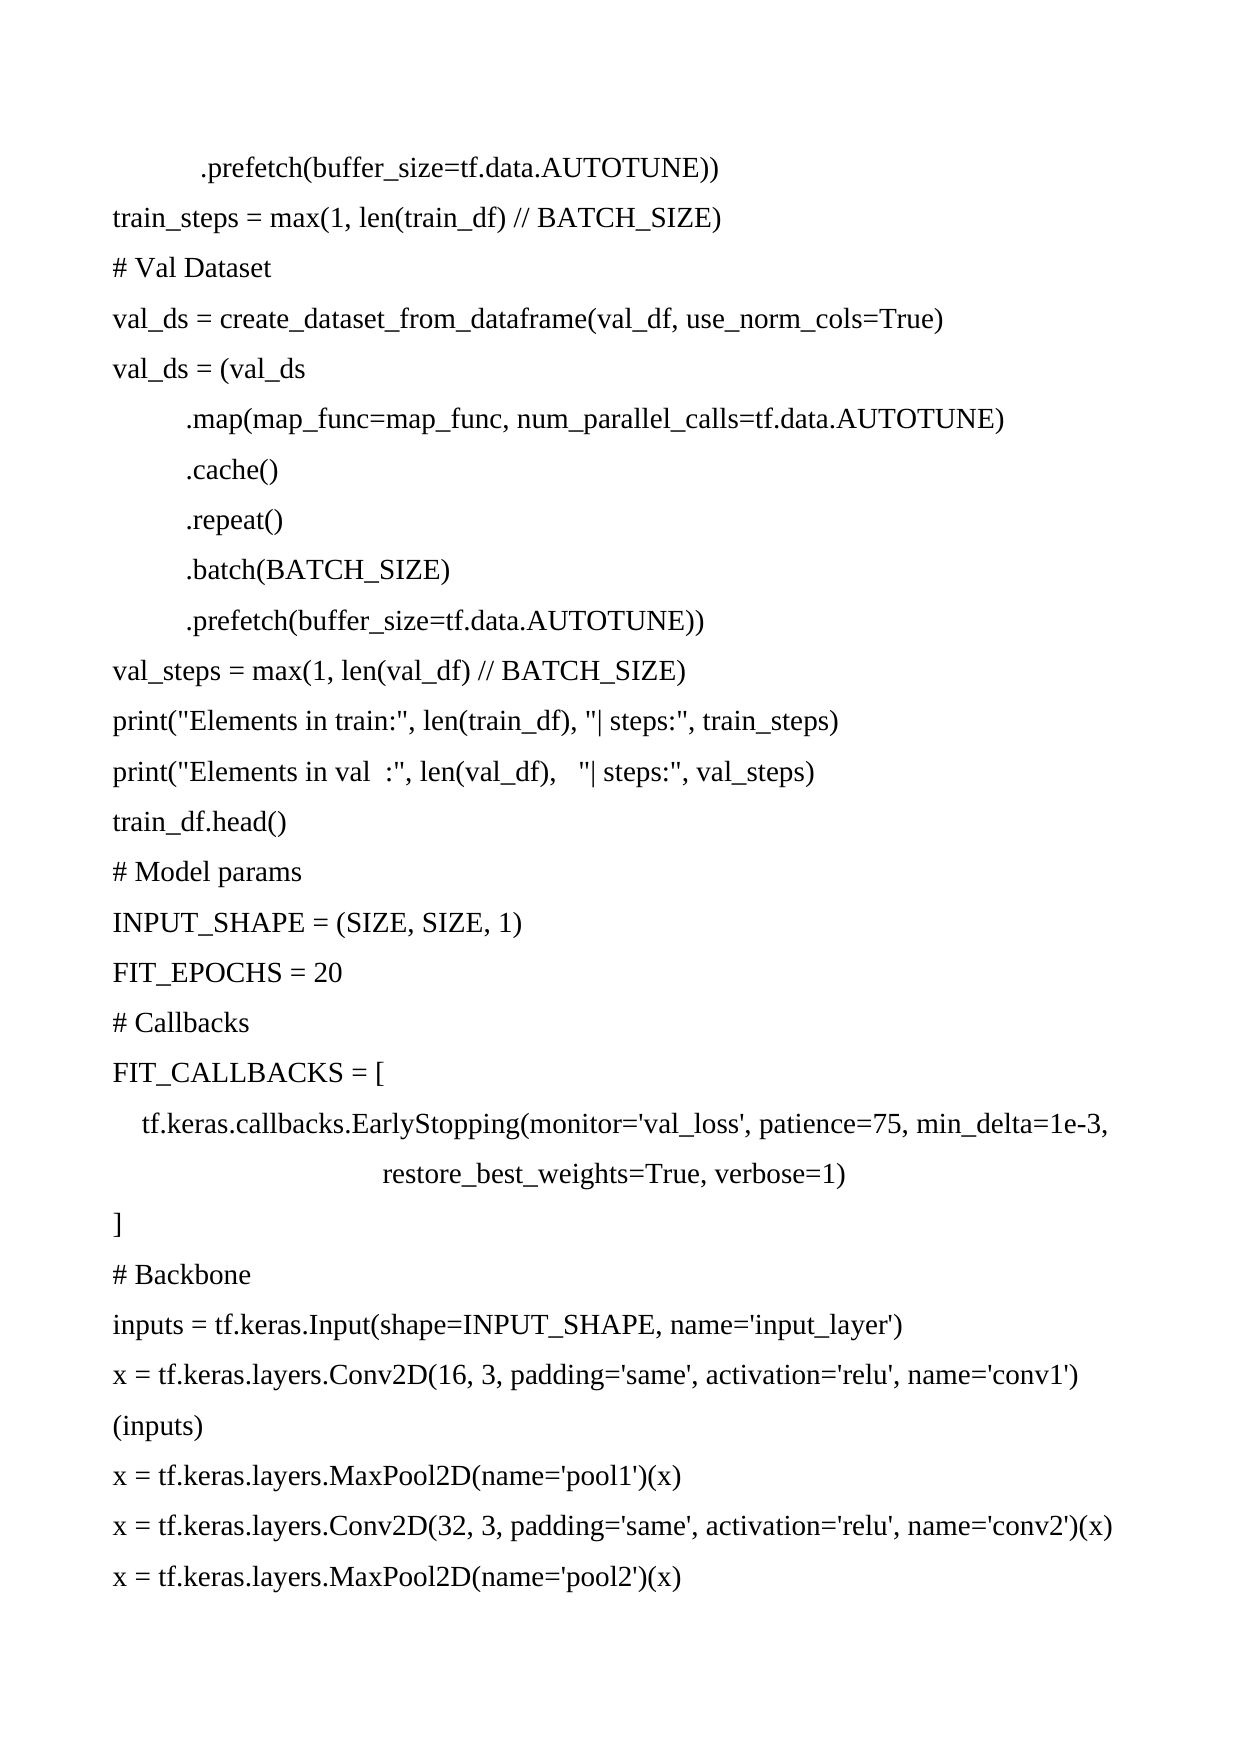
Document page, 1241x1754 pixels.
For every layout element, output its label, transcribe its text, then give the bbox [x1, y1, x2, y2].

text x = tf.keras.layers.MaxPool2D(name='pool1')(x) [112, 1458, 1128, 1492]
text val_ds = (val_ds [112, 351, 1128, 385]
text x = tf.keras.layers.Conv2D(16, 3, padding='same', activation='relu', name='conv1')(inputs) [112, 1357, 1128, 1441]
text .cache() [112, 452, 1128, 485]
text x = tf.keras.layers.Conv2D(32, 3, padding='same', activation='relu', name='conv2')(x) [112, 1508, 1128, 1542]
text .repeat() [112, 502, 1128, 536]
text x = tf.keras.layers.MaxPool2D(name='pool2')(x) [112, 1559, 1128, 1592]
text print("Elements in val :", len(val_df), "| steps:", val_steps) [112, 754, 1128, 787]
text val_steps = max(1, len(val_df) // BATCH_SIZE) [112, 653, 1128, 687]
text # Model params [112, 854, 1128, 888]
text INPUT_SHAPE = (SIZE, SIZE, 1) [112, 905, 1128, 938]
text # Callbacks [112, 1005, 1128, 1039]
text .map(map_func=map_func, num_parallel_calls=tf.data.AUTOTUNE) [112, 402, 1128, 435]
text .prefetch(buffer_size=tf.data.AUTOTUNE)) [112, 603, 1128, 636]
text .prefetch(buffer_size=tf.data.AUTOTUNE)) [112, 150, 1128, 183]
text # Val Dataset [112, 251, 1128, 284]
text # Backbone [112, 1257, 1128, 1290]
text inputs = tf.keras.Input(shape=INPUT_SHAPE, name='input_layer') [112, 1307, 1128, 1341]
text val_ds = create_dataset_from_dataframe(val_df, use_norm_cols=True) [112, 301, 1128, 334]
text FIT_CALLBACKS = [ [112, 1056, 1128, 1089]
text .batch(BATCH_SIZE) [112, 552, 1128, 586]
text print("Elements in train:", len(train_df), "| steps:", train_steps) [112, 703, 1128, 737]
text ] [112, 1207, 1128, 1240]
text train_steps = max(1, len(train_df) // BATCH_SIZE) [112, 200, 1128, 234]
text restore_best_weights=True, verbose=1) [112, 1156, 1128, 1190]
text tf.keras.callbacks.EarlyStopping(monitor='val_loss', patience=75, min_delta=1e-3, [112, 1106, 1128, 1139]
text train_df.head() [112, 804, 1128, 838]
text FIT_EPOCHS = 20 [112, 955, 1128, 988]
